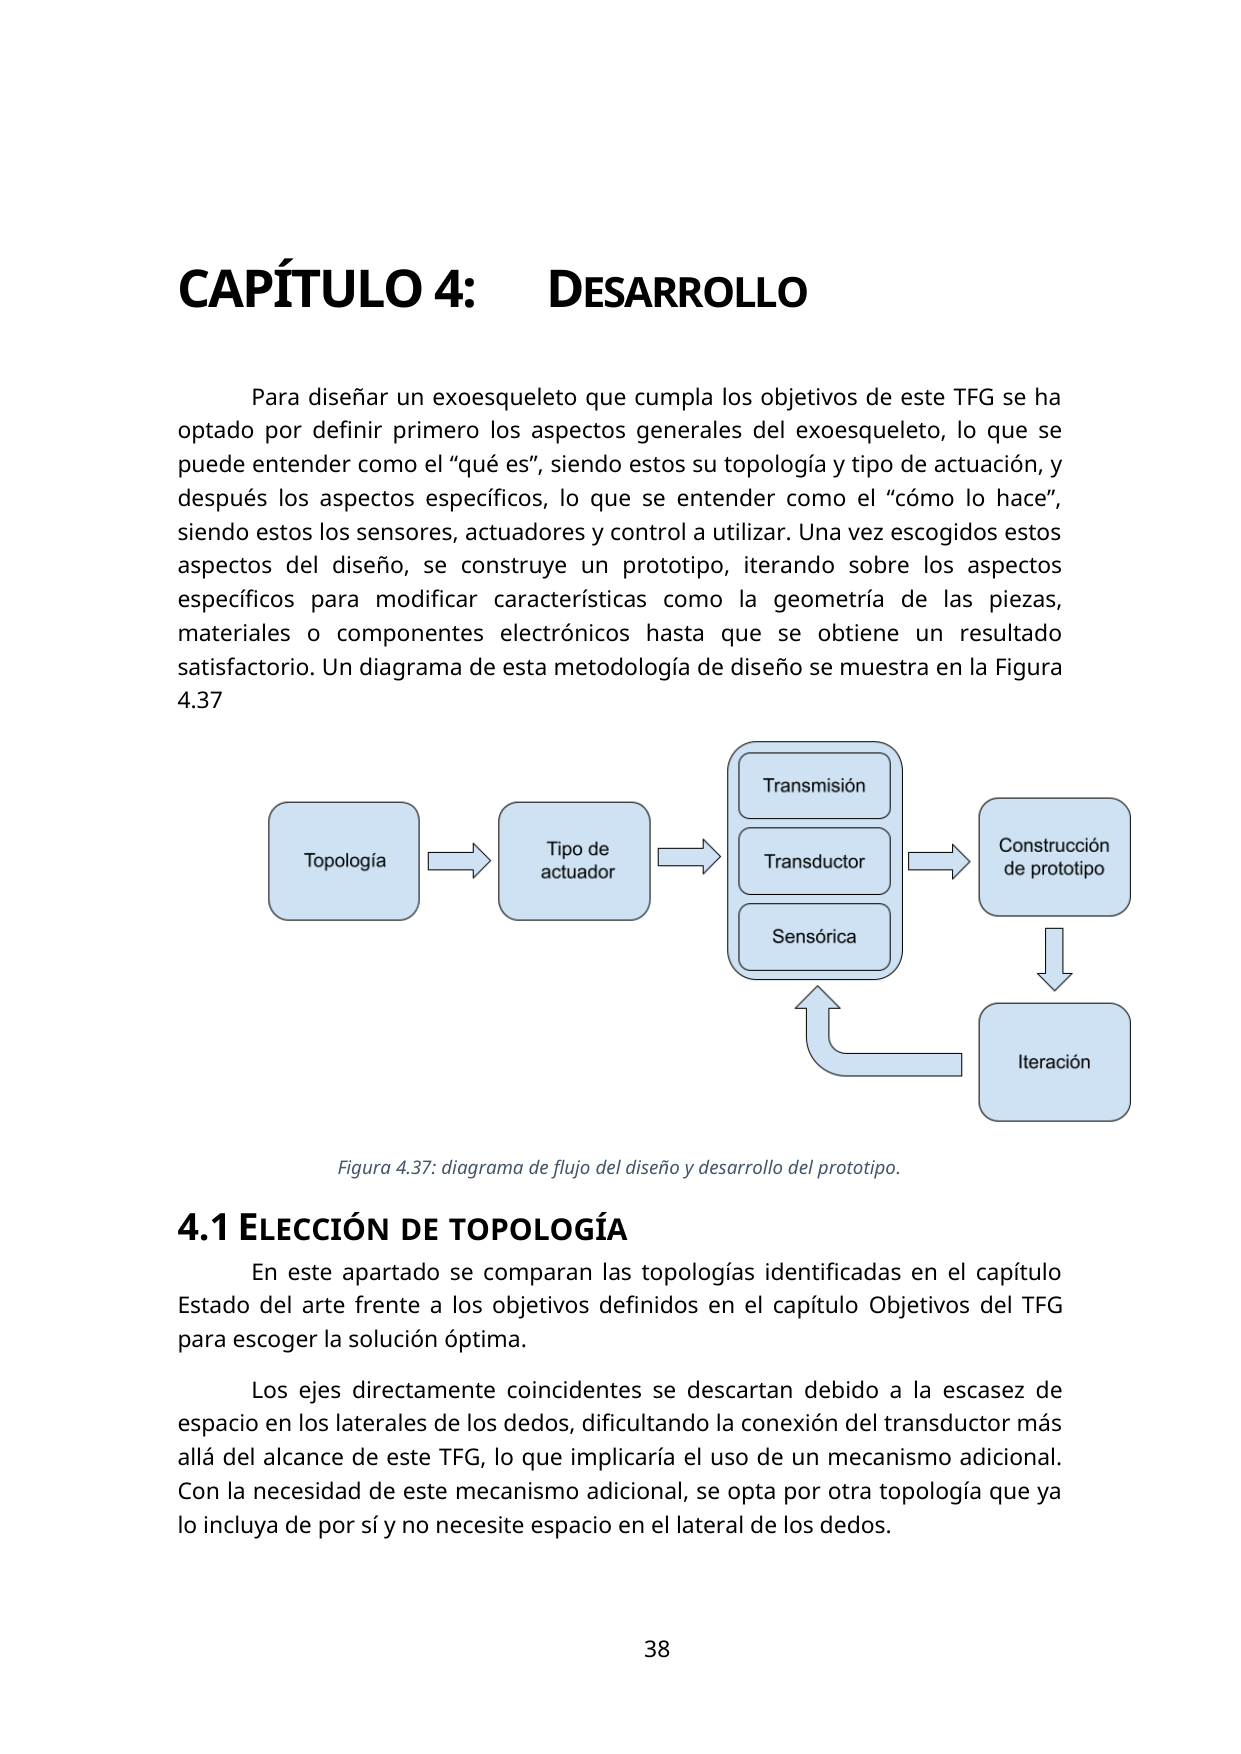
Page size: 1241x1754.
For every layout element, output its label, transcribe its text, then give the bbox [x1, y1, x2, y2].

subtitle Desarrollo [177, 252, 1063, 323]
picture [251, 734, 1136, 1136]
text En este apartado se comparan las topologías identificadas en el capítulo Estado del arte frente a los objetivos definidos en el capítulo Objetivos del TFG para escoger la solución óptima. [177, 1256, 1063, 1354]
subtitle Elección de topología [177, 1201, 1063, 1252]
text Los ejes directamente coincidentes se descartan debido a la escasez de espacio en los laterales de los dedos, dificultando la conexión del transductor más allá del alcance de este TFG, lo que implicaría el uso de un mecanismo adicional. Con la necesidad de este mecanismo adicional, se opta por otra topología que ya lo incluya de por sí y no necesite espacio en el lateral de los dedos. [177, 1374, 1063, 1540]
